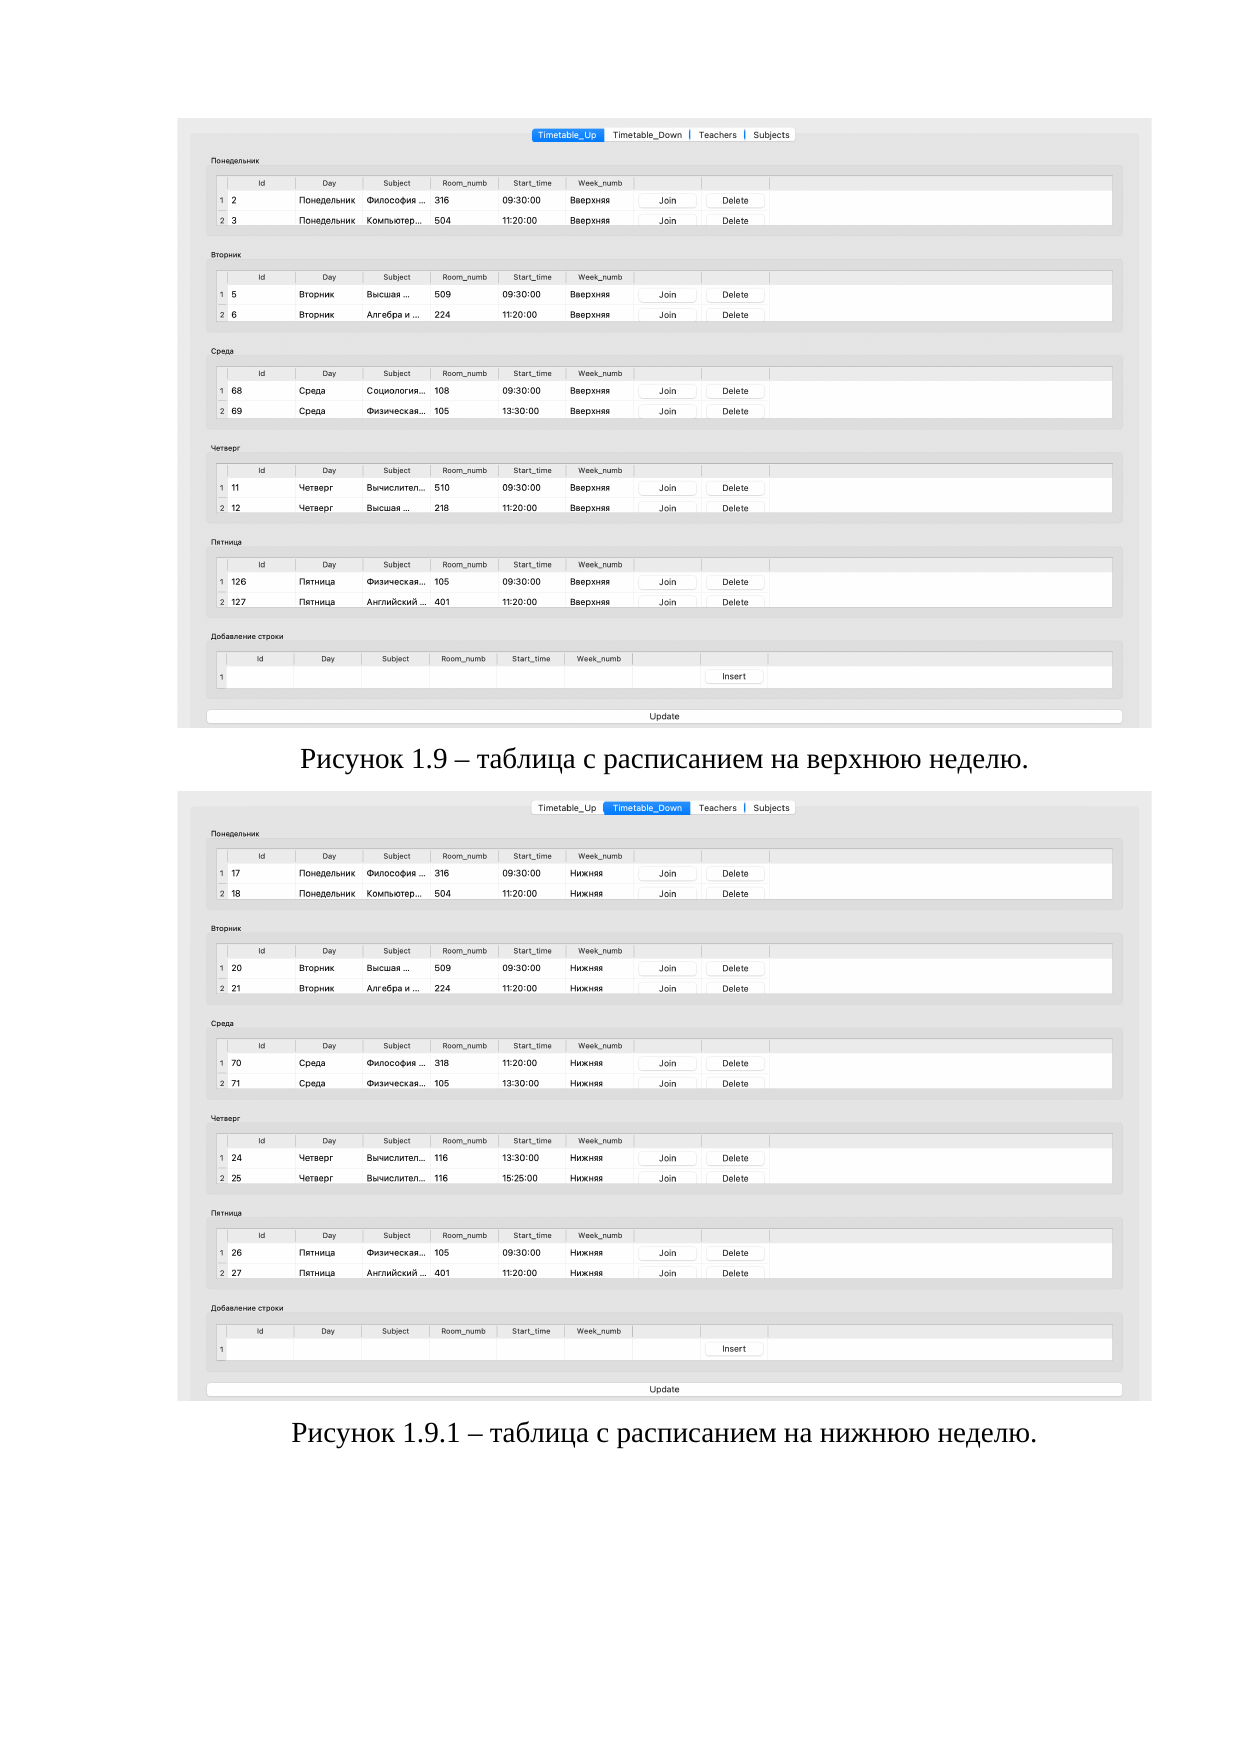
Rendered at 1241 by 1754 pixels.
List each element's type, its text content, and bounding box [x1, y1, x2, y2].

text Рисунок 1.9 – таблица с расписанием на верхнюю неделю. [177, 742, 1152, 775]
text Рисунок 1.9.1 – таблица с расписанием на нижнюю неделю. [177, 1415, 1152, 1449]
picture [177, 118, 1152, 728]
picture [177, 791, 1152, 1401]
